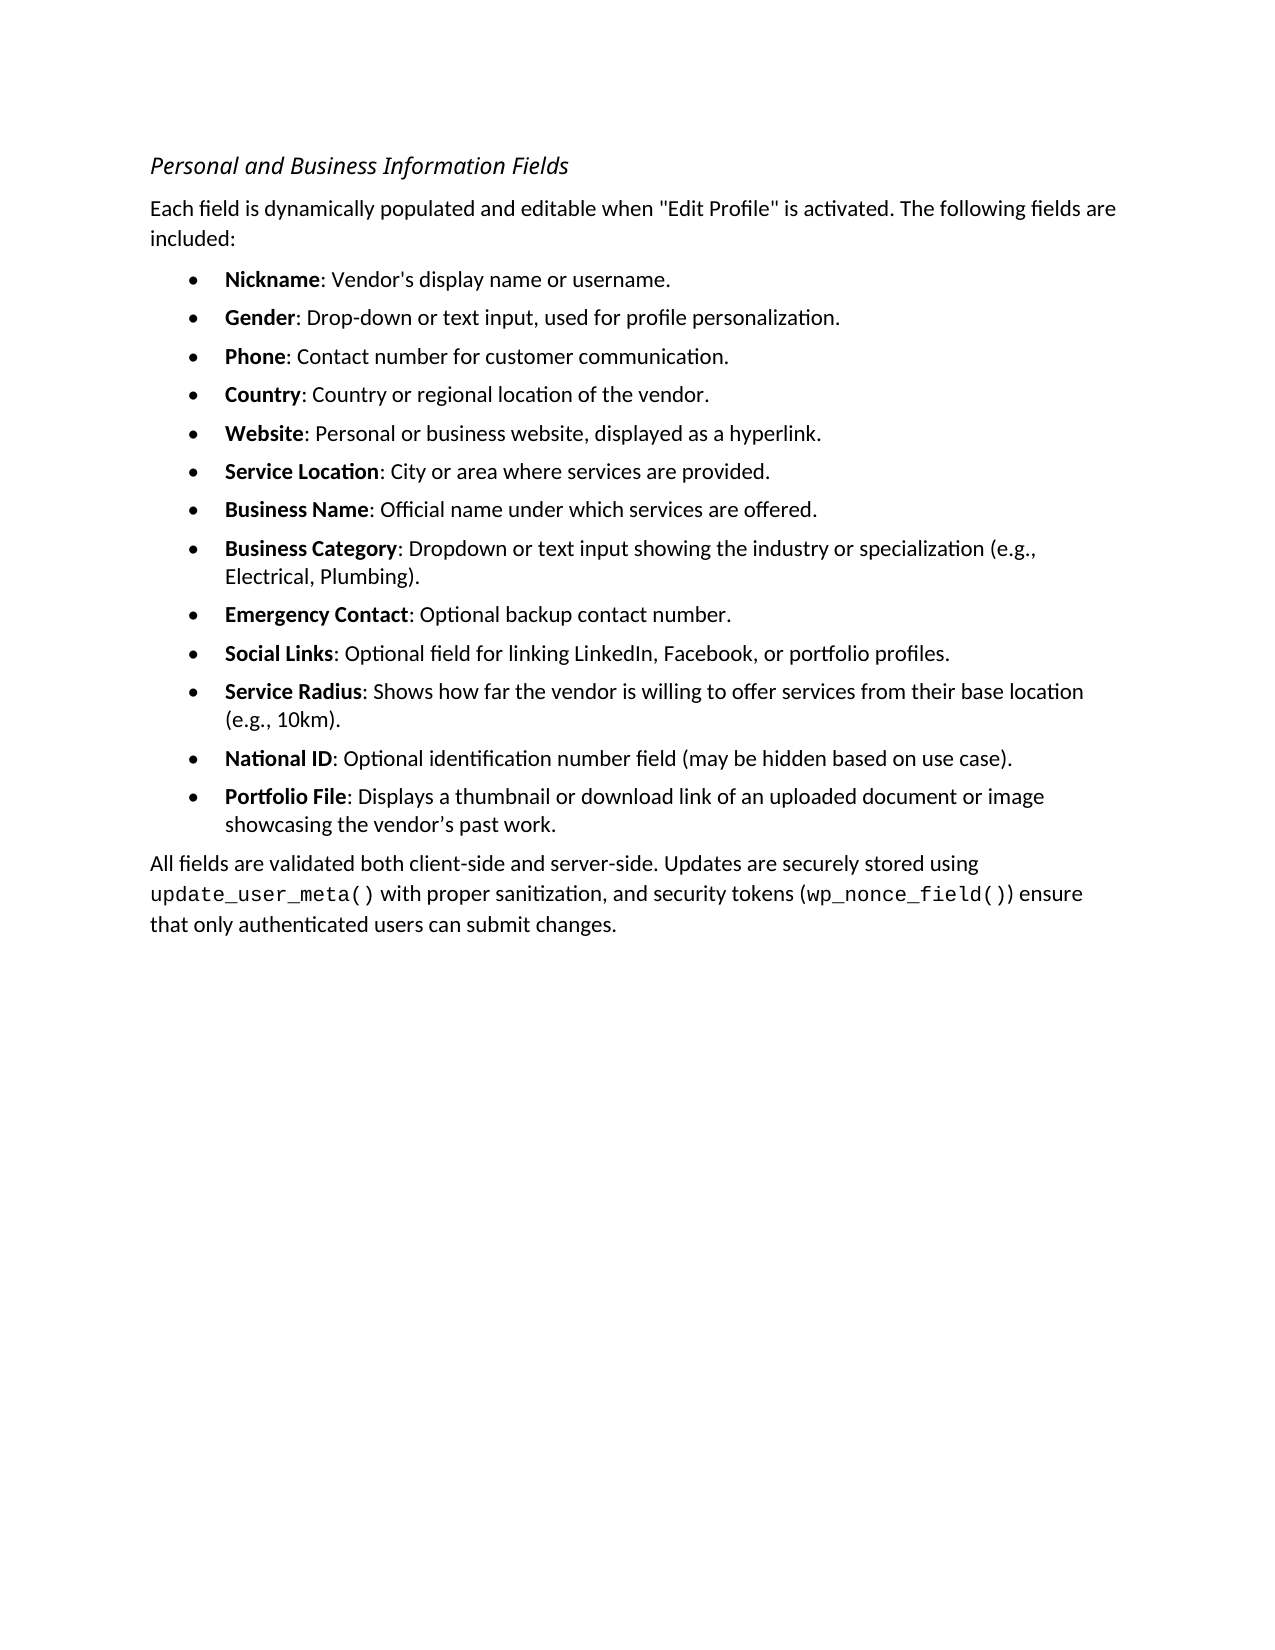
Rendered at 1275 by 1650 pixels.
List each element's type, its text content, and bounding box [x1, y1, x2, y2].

list Nickname: Vendor's display name or username. [187, 265, 1125, 293]
text Personal and Business Information Fields [150, 150, 1125, 181]
list Service Location: City or area where services are provided. [187, 457, 1125, 485]
list Social Links: Optional field for linking LinkedIn, Facebook, or portfolio profiles. [187, 639, 1125, 667]
text All fields are validated both client-side and server-side. Updates are securely stored using update_user_meta() with proper sanitization, and security tokens (wp_nonce_field()) ensure that only authenticated users can submit changes. [150, 849, 1125, 938]
text Each field is dynamically populated and editable when "Edit Profile" is activated. The following fields are included: [150, 194, 1125, 252]
list Business Name: Official name under which services are offered. [187, 496, 1125, 524]
list Gender: Drop-down or text input, used for profile personalization. [187, 303, 1125, 331]
list Business Category: Dropdown or text input showing the industry or specialization (e.g., Electrical, Plumbing). [187, 534, 1125, 590]
list Country: Country or regional location of the vendor. [187, 380, 1125, 408]
list National ID: Optional identification number field (may be hidden based on use case). [187, 744, 1125, 772]
list Portfolio File: Displays a thumbnail or download link of an uploaded document or image showcasing the vendor’s past work. [187, 782, 1125, 838]
list Website: Personal or business website, displayed as a hyperlink. [187, 419, 1125, 447]
list Emergency Contact: Optional backup contact number. [187, 601, 1125, 628]
list Service Radius: Shows how far the vendor is willing to offer services from their base location (e.g., 10km). [187, 677, 1125, 733]
list Phone: Contact number for customer communication. [187, 342, 1125, 370]
